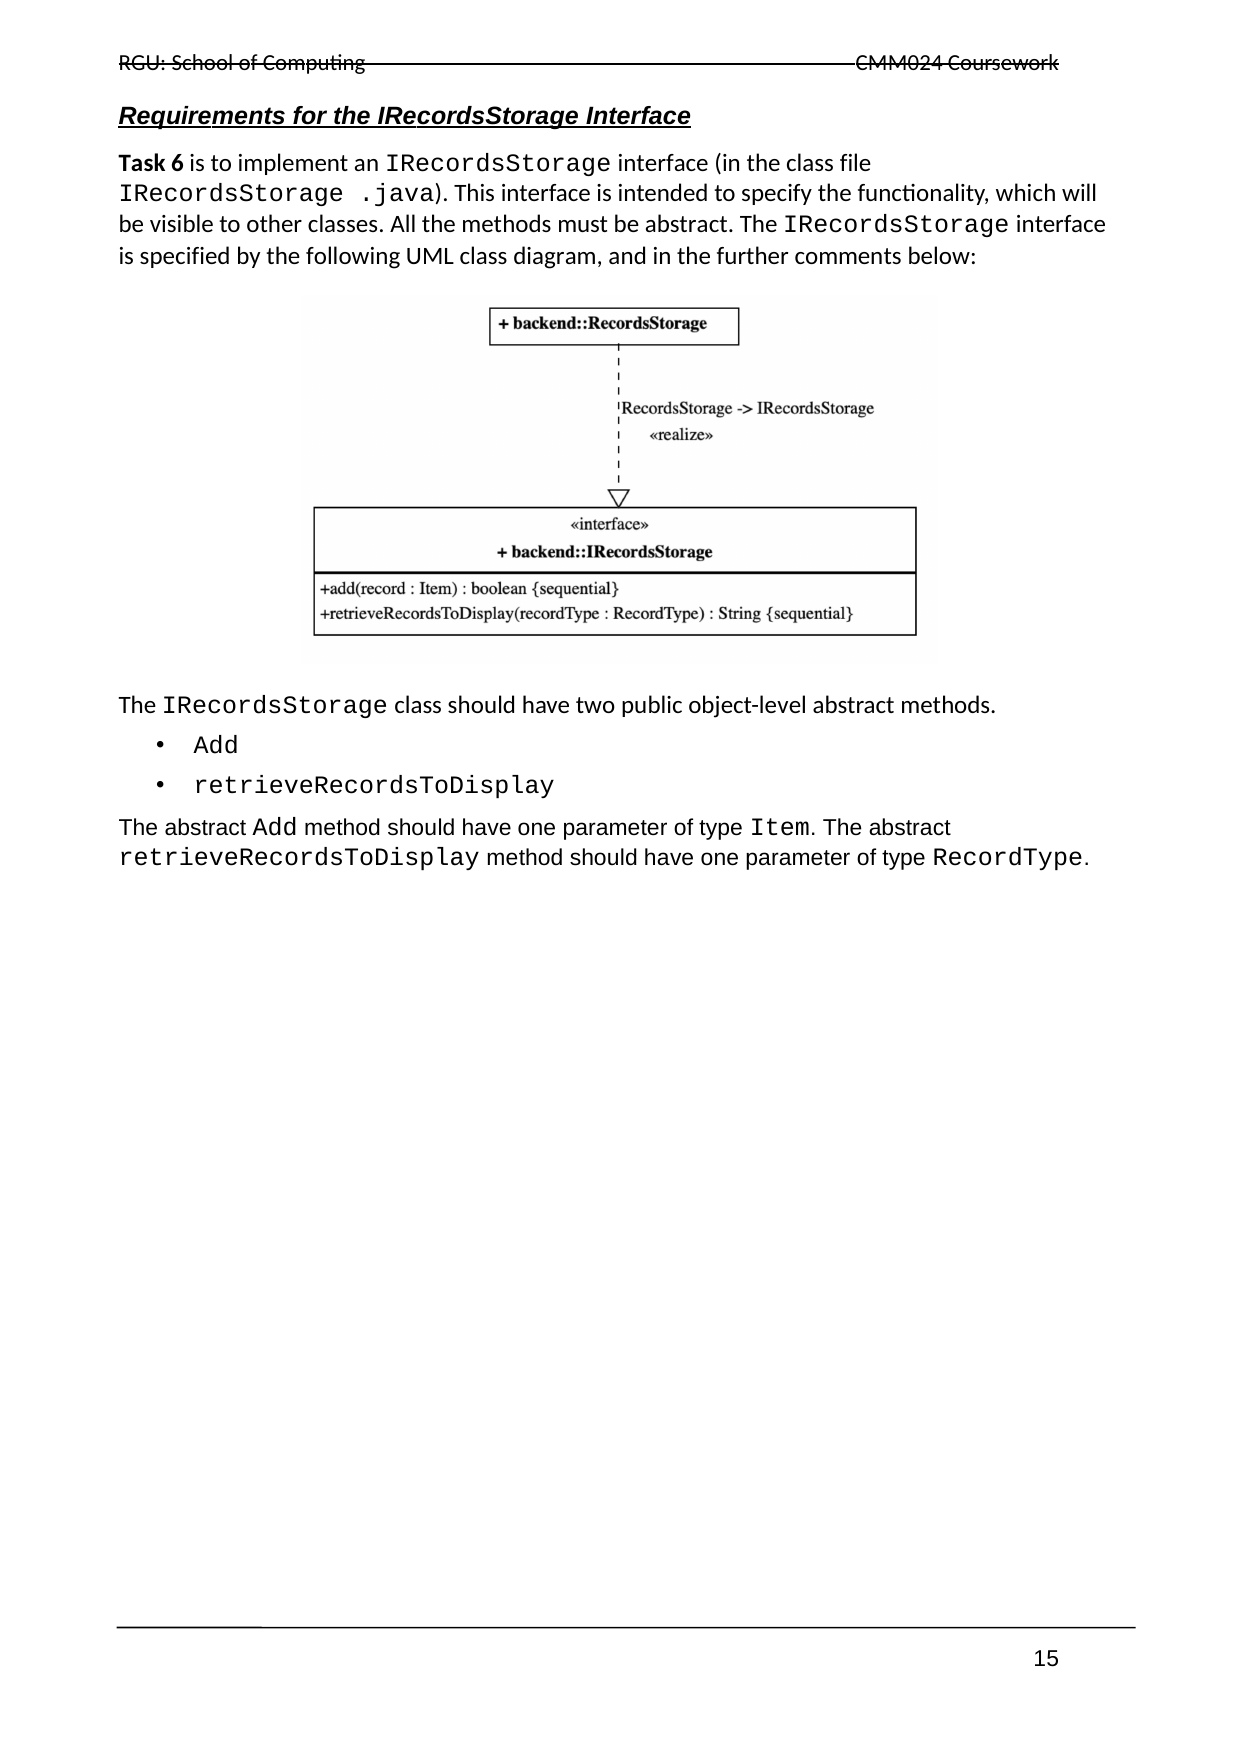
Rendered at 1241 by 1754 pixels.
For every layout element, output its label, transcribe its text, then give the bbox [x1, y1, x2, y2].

text RGU: School of Computing CMM024 Coursework [118, 48, 1154, 76]
text The IRecordsStorageclass should have two public object-level abstract methods. • Add [118, 689, 1012, 761]
text 15 [1033, 1645, 1154, 1672]
text The abstract Addmethod should have one parameter of type Item. The abstract retrieveRecordsToDisplaymethod should have one parameter of type RecordType. [118, 814, 1091, 872]
picture [301, 295, 939, 664]
text • retrieveRecordsToDisplay [156, 772, 1154, 801]
text Task 6 is to implement an IRecordsStorageinterface (in the class file IRecordsStorage .java). This interface is intended to specify the functionality, which will be visible to other classes. All the methods must be abstract. The IRecordsStorageinterface is specified by the following UML class diagram, and in the further comments below: [118, 146, 1119, 271]
text Requirements for the IRecordsStorage Interface [118, 101, 1154, 130]
